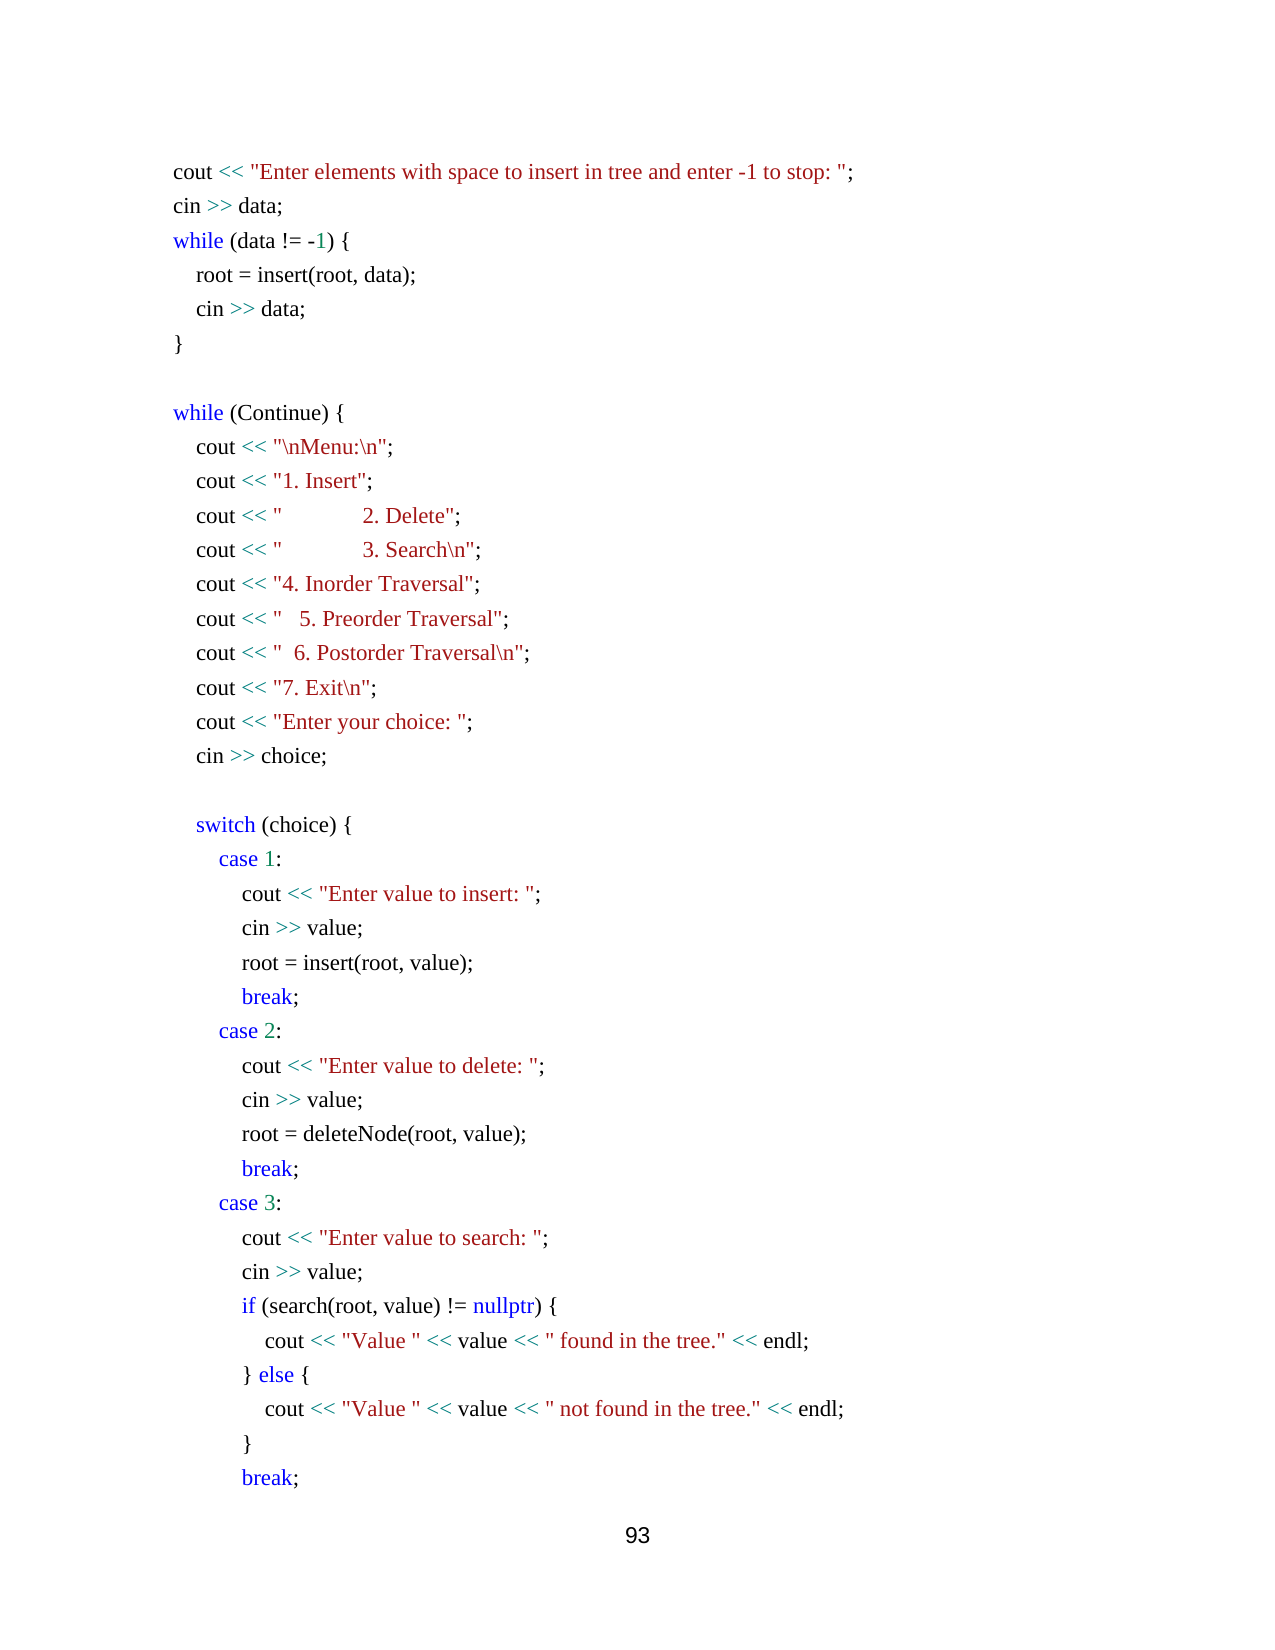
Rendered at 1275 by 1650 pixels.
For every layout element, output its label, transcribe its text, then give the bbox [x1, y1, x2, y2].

text case 2: [150, 1009, 1125, 1044]
text while (data != -1) { [150, 219, 1125, 253]
text root = deleteNode(root, value); [150, 1112, 1125, 1147]
text } else { [150, 1353, 1125, 1387]
text case 3: [150, 1181, 1125, 1216]
text cin >> value; [150, 906, 1125, 941]
text cout << "Value " << value << " not found in the tree." << endl; [150, 1387, 1125, 1422]
text } [150, 322, 1125, 356]
text cin >> value; [150, 1250, 1125, 1284]
text cin >> data; [150, 287, 1125, 322]
text case 1: [150, 837, 1125, 872]
text cin >> value; [150, 1078, 1125, 1112]
text cin >> data; [150, 184, 1125, 219]
text cout << "Enter value to delete: "; [150, 1044, 1125, 1078]
text while (Continue) { [150, 391, 1125, 425]
text cout << "Enter value to insert: "; [150, 872, 1125, 906]
text break; [150, 1147, 1125, 1181]
text cout << " 3. Search\n"; [150, 528, 1125, 562]
text if (search(root, value) != nullptr) { [150, 1284, 1125, 1319]
text cout << "Enter value to search: "; [150, 1216, 1125, 1250]
text cout << " 2. Delete"; [150, 494, 1125, 528]
text } [150, 1422, 1125, 1456]
text switch (choice) { [150, 803, 1125, 837]
text cout << "4. Inorder Traversal"; [150, 562, 1125, 597]
text cout << "1. Insert"; [150, 459, 1125, 494]
text break; [150, 975, 1125, 1009]
text cout << " 5. Preorder Traversal"; [150, 597, 1125, 631]
text cin >> choice; [150, 734, 1125, 769]
text cout << "Enter your choice: "; [150, 700, 1125, 734]
text cout << "Value " << value << " found in the tree." << endl; [150, 1319, 1125, 1353]
text cout << "\nMenu:\n"; [150, 425, 1125, 459]
text break; [150, 1456, 1125, 1491]
text root = insert(root, value); [150, 941, 1125, 975]
text cout << "7. Exit\n"; [150, 666, 1125, 700]
text root = insert(root, data); [150, 253, 1125, 287]
text cout << " 6. Postorder Traversal\n"; [150, 631, 1125, 666]
text cout << "Enter elements with space to insert in tree and enter -1 to stop: "; [150, 150, 1125, 184]
